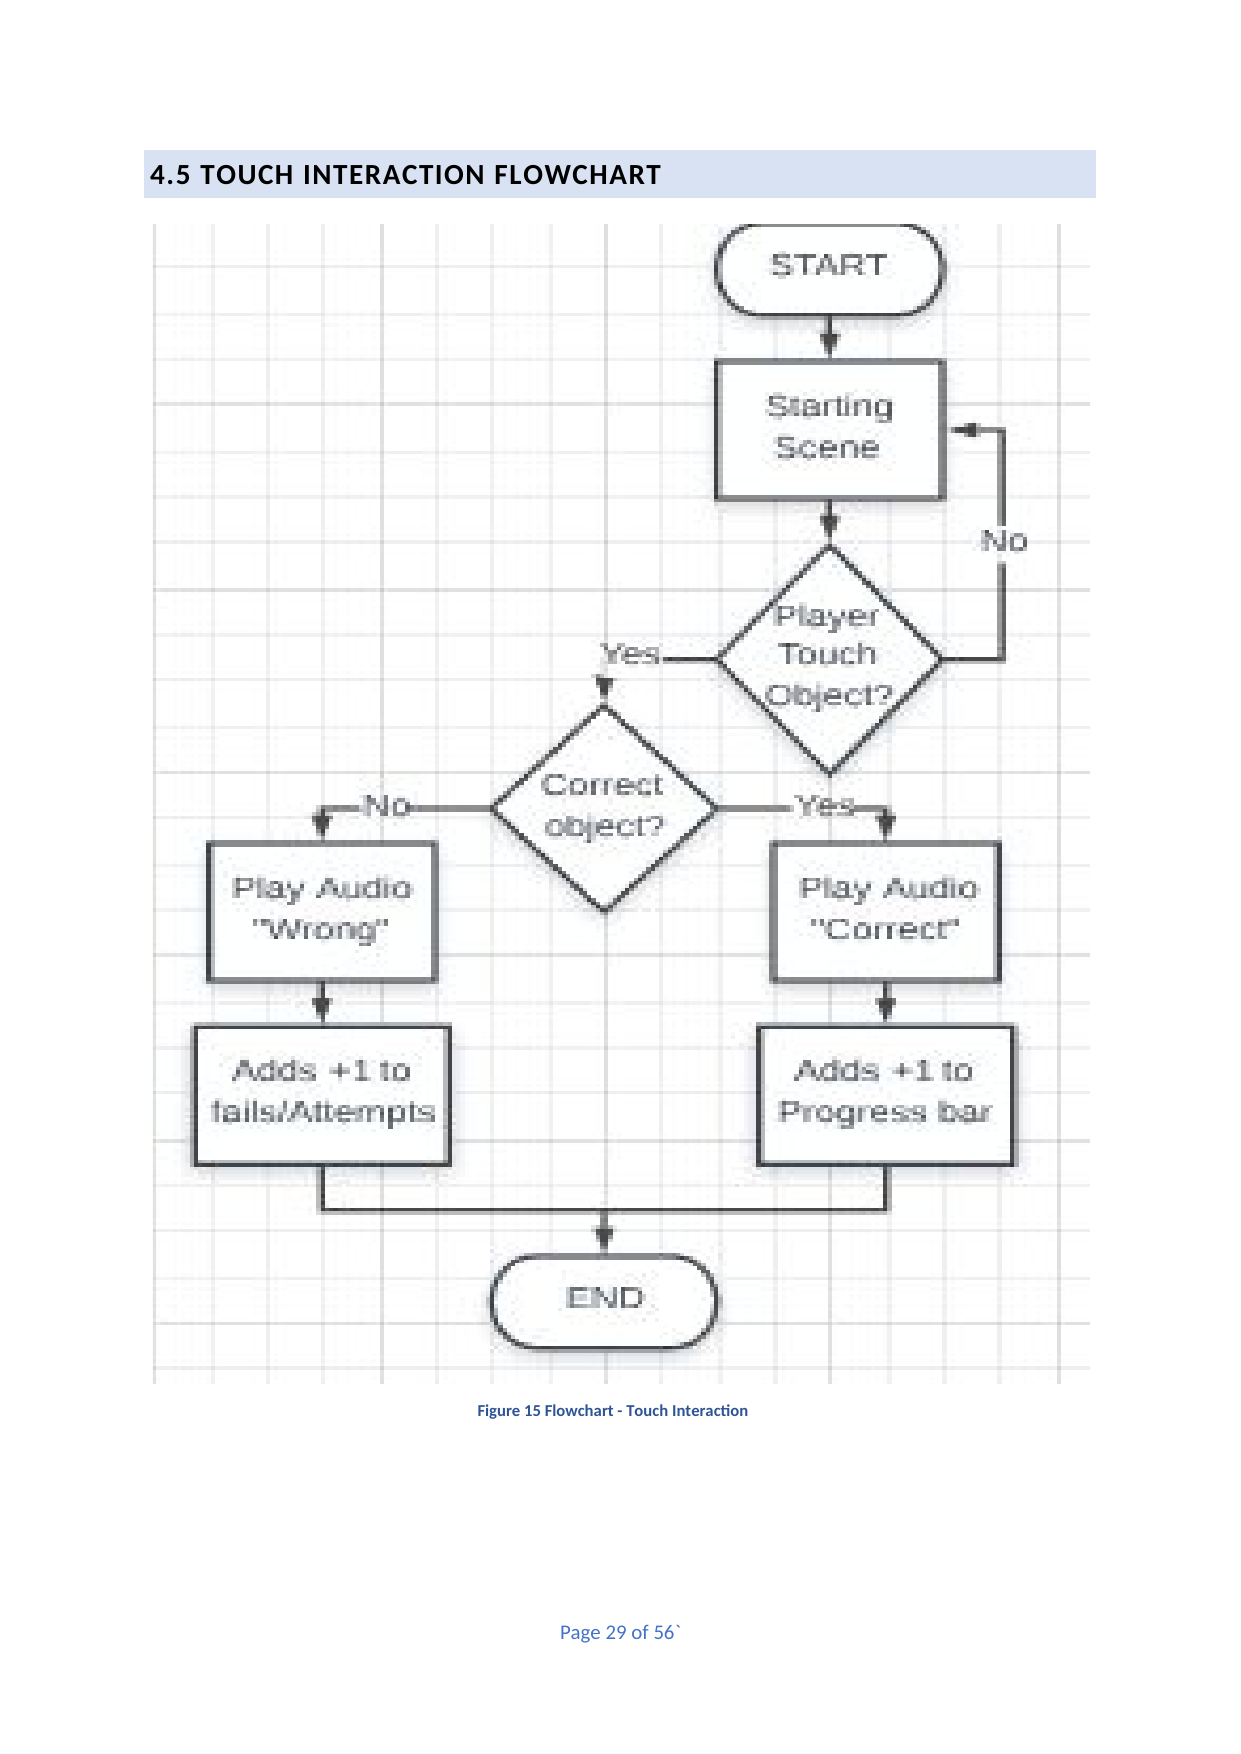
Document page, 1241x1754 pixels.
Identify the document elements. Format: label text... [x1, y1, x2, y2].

picture [152, 224, 1091, 1384]
subtitle 4.5 TOUCH INTERACTION FLOWCHART [150, 156, 1090, 192]
